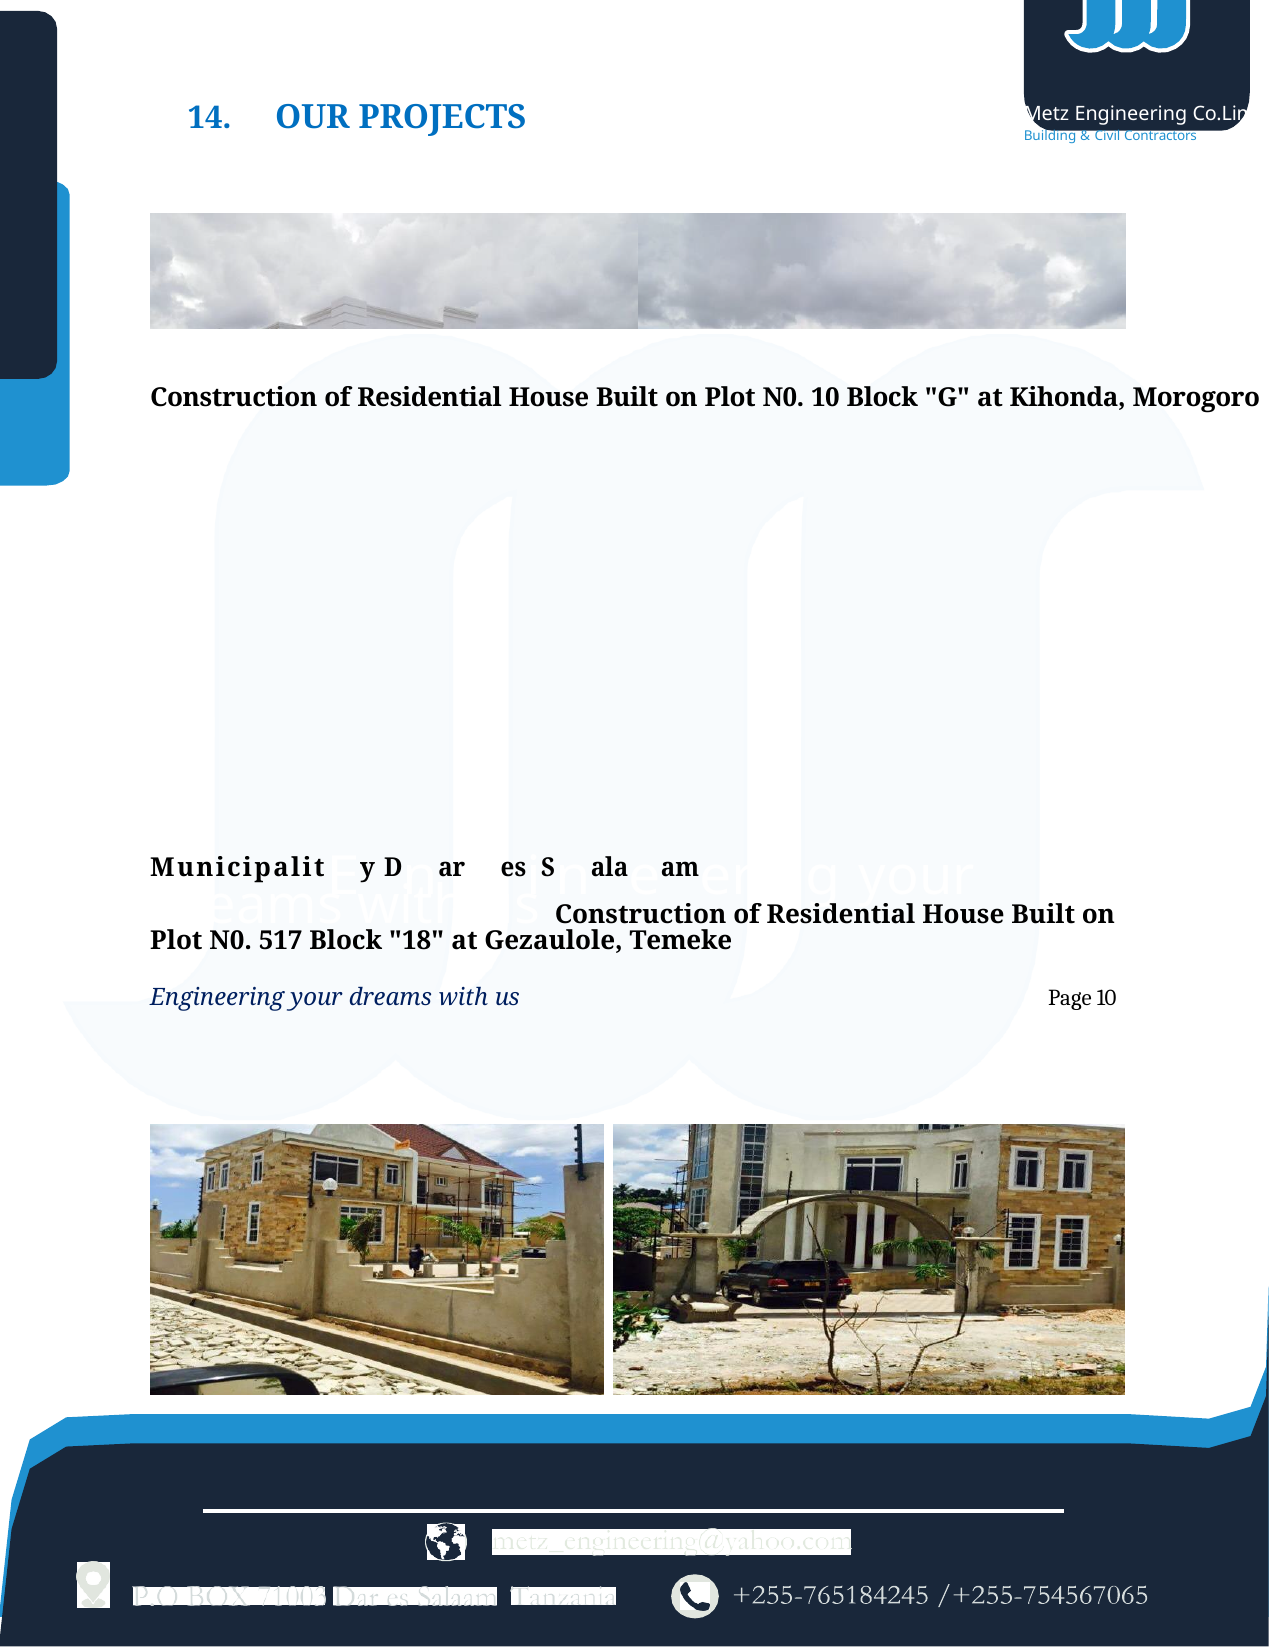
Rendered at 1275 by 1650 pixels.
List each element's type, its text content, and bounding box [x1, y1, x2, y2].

picture [58, 213, 1208, 1395]
picture [76, 1561, 110, 1608]
picture [426, 1523, 465, 1560]
picture [680, 1582, 710, 1611]
picture [333, 1586, 497, 1606]
subtitle OUR PROJECTS [187, 83, 1267, 140]
subtitle Construction of Residential House Built on Plot N0. 10 Block "G" at Kihonda, Morogoro [150, 379, 1267, 414]
text Engineering your dreams with us Page 10 [150, 980, 1267, 1012]
text MunicipalitEy DnargesiSnalaeamering your dreams with us Construction of Residential House Built on Plot N0. 517 Block "18" at Gezaulole, Temeke [150, 865, 1126, 957]
picture [510, 1586, 616, 1605]
picture [132, 1586, 326, 1606]
picture [492, 1528, 852, 1556]
